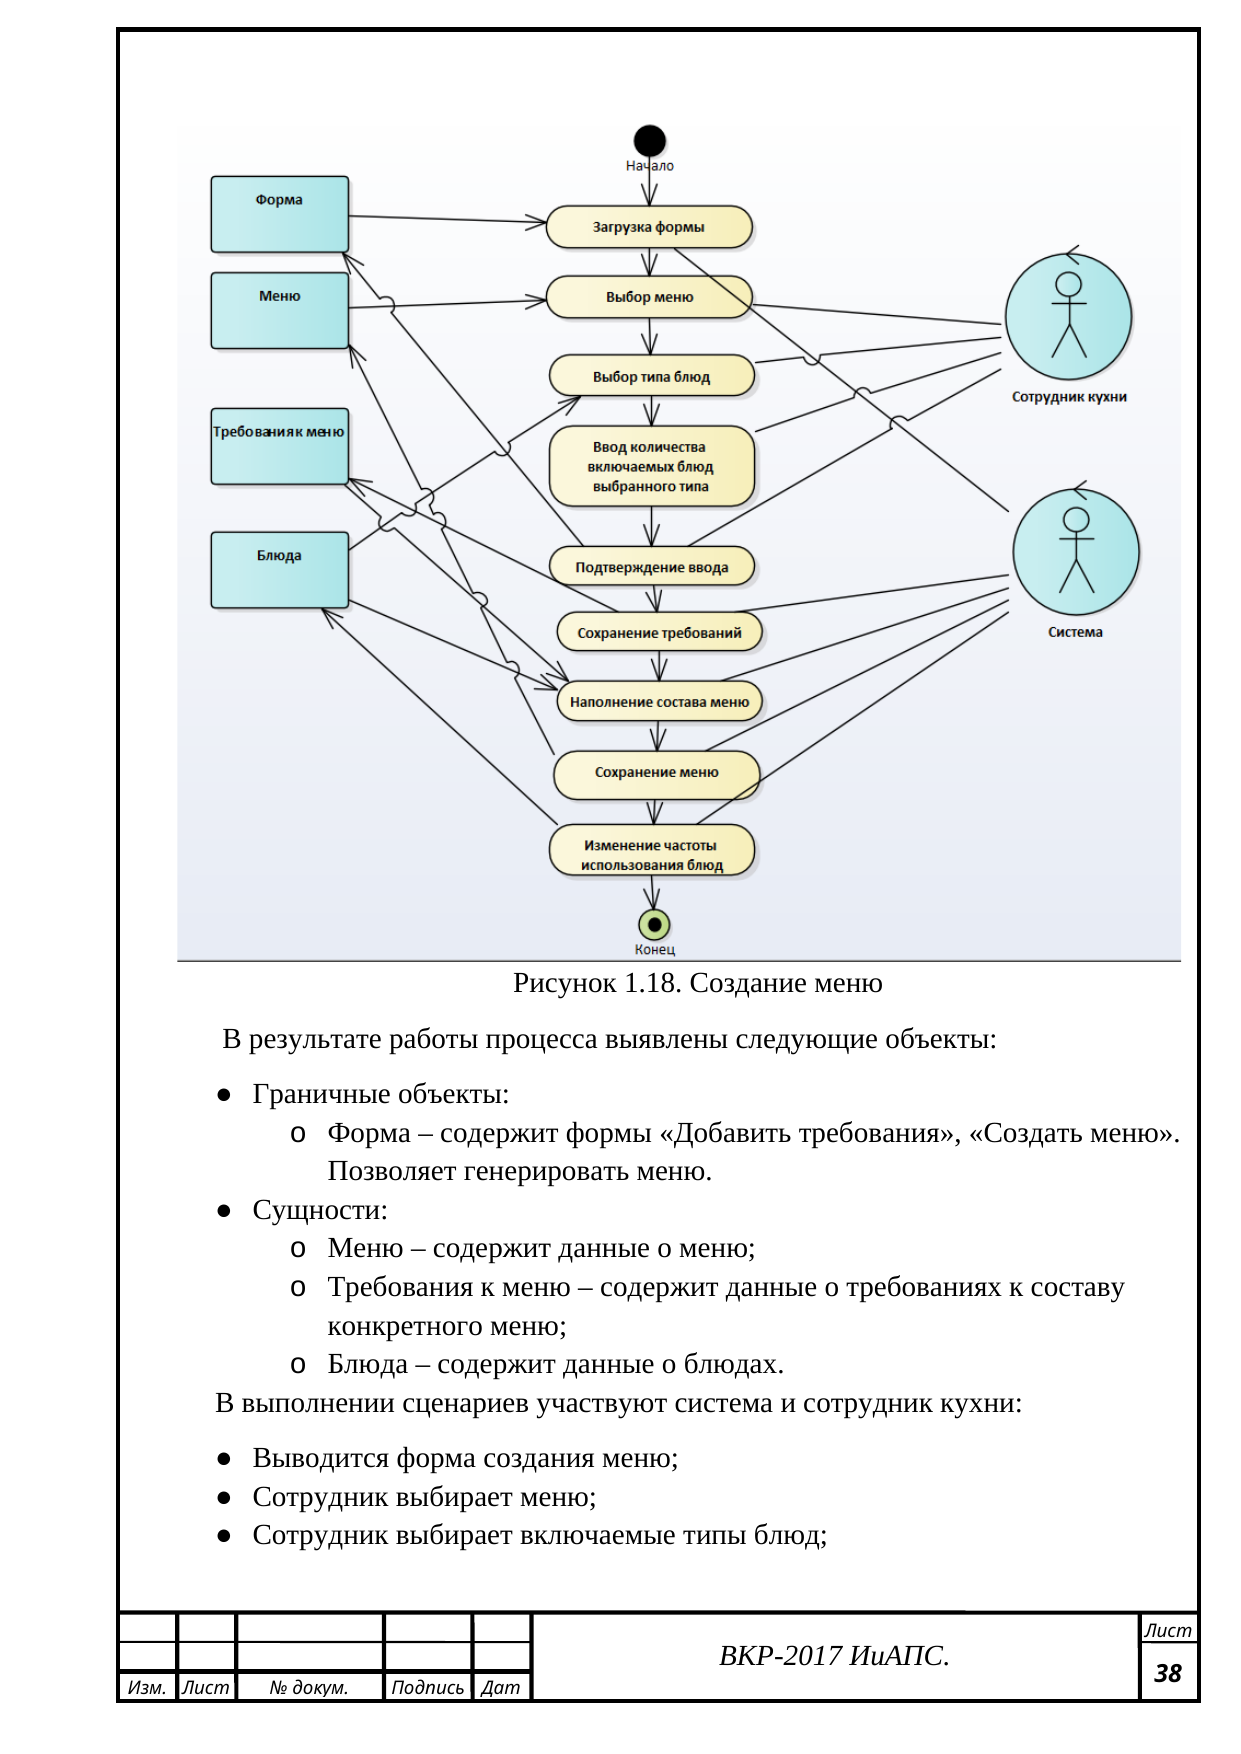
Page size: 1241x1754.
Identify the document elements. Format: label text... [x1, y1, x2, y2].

list Сотрудник выбирает меню; [215, 1479, 1181, 1512]
list Требования к меню – содержит данные о требованиях к составу конкретного меню; [290, 1269, 1181, 1341]
list Граничные объекты: [215, 1076, 1181, 1109]
list Блюда – содержит данные о блюдах. [290, 1346, 1181, 1380]
text В выполнении сценариев участвуют система и сотрудник кухни: [215, 1385, 1181, 1418]
list Форма – содержит формы «Добавить требования», «Создать меню». Позволяет генерировать меню. [290, 1114, 1181, 1187]
text Рисунок 1.18. Создание меню [177, 966, 1181, 999]
list Меню – содержит данные о меню; [290, 1230, 1181, 1264]
list Сотрудник выбирает включаемые типы блюд; [215, 1517, 1181, 1551]
list Выводится форма создания меню; [215, 1440, 1181, 1474]
text В результате работы процесса выявлены следующие объекты: [215, 1021, 1181, 1054]
picture [177, 118, 1182, 962]
list Сущности: [215, 1192, 1181, 1225]
